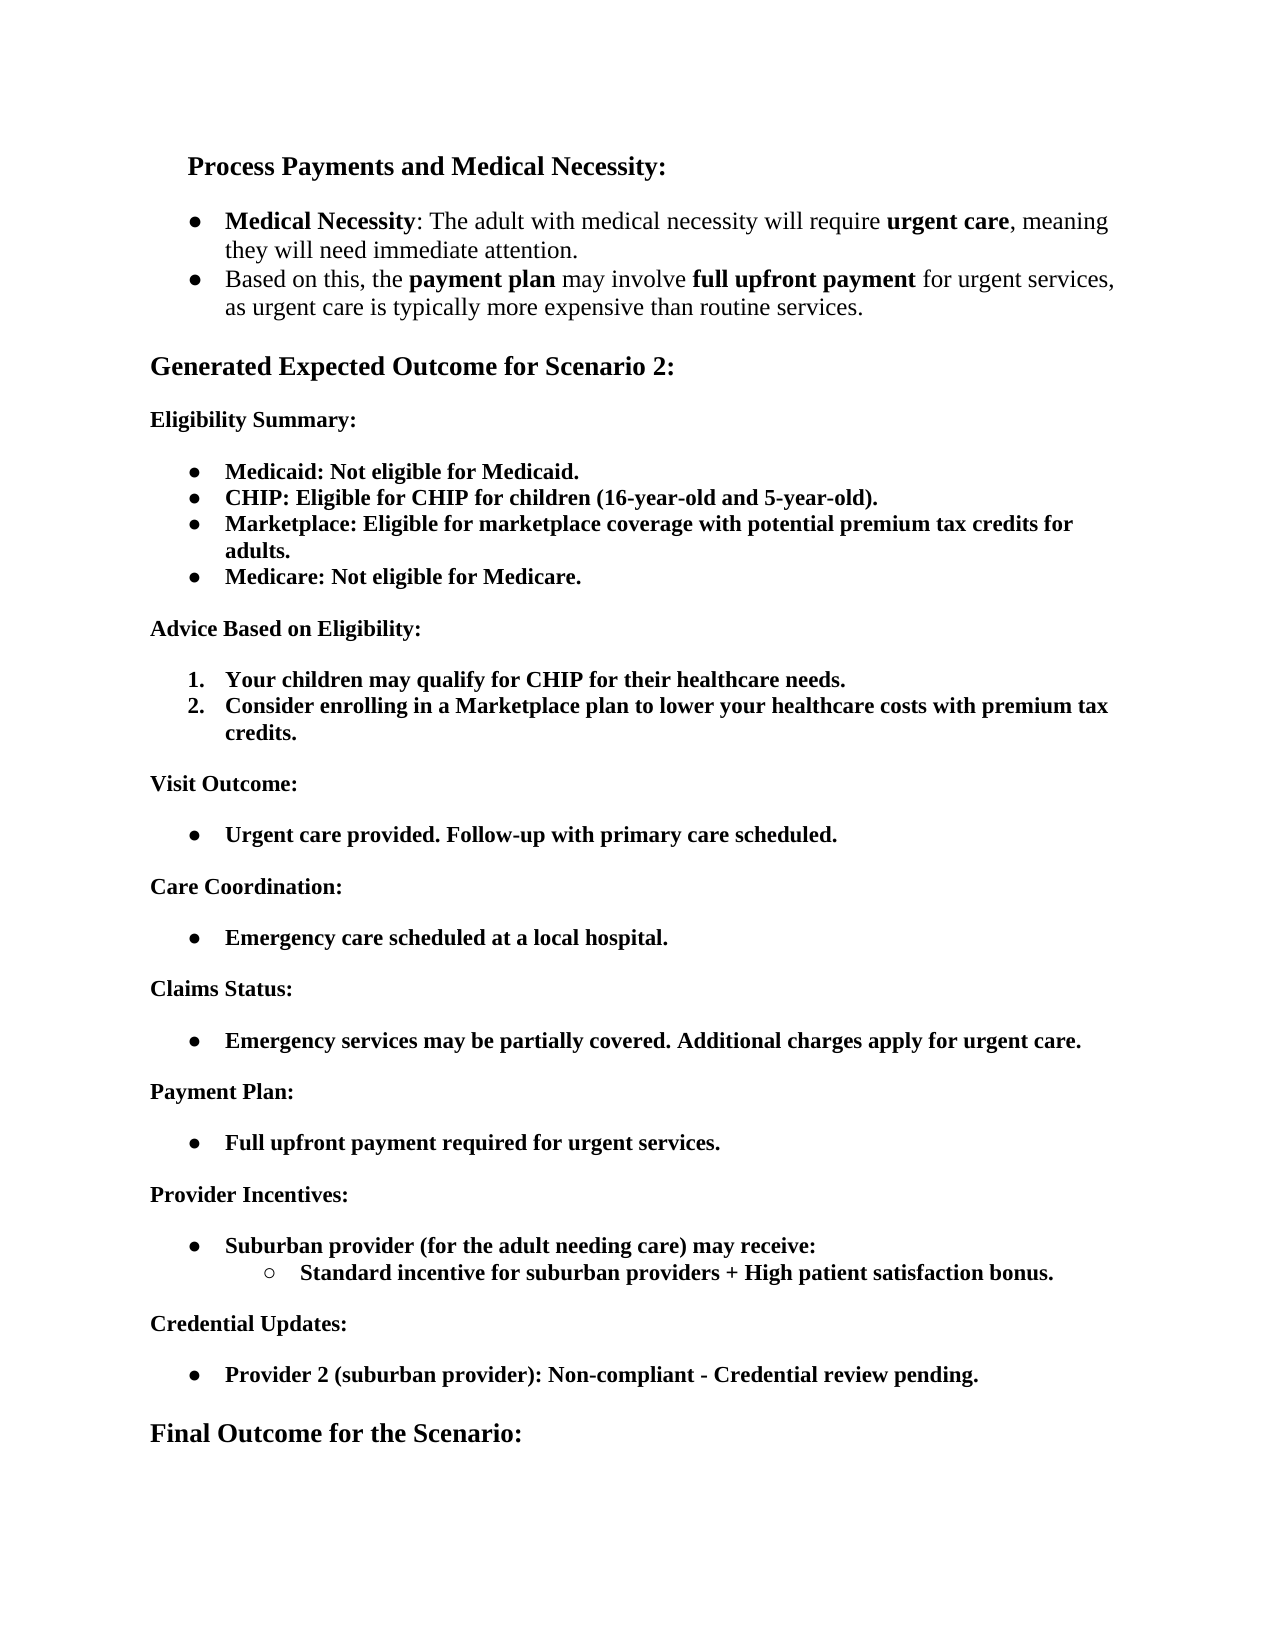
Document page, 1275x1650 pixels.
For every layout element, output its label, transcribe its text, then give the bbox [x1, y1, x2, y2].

list Standard incentive for suburban providers + High patient satisfaction bonus. [262, 1258, 1125, 1285]
subtitle Provider Incentives: [150, 1181, 1125, 1207]
list Full upfront payment required for urgent services. [187, 1129, 1125, 1156]
subtitle Eligibility Summary: [150, 406, 1125, 433]
list Medicaid: Not eligible for Medicaid. [187, 458, 1125, 484]
list Medical Necessity: The adult with medical necessity will require urgent care, meaning they will need immediate attention. [187, 206, 1125, 264]
list Your children may qualify for CHIP for their healthcare needs. [187, 666, 1125, 692]
list Based on this, the payment plan may involve full upfront payment for urgent services, as urgent care is typically more expensive than routine services. [187, 264, 1125, 321]
list Consider enrolling in a Marketplace plan to lower your healthcare costs with premium tax credits. [187, 692, 1125, 745]
subtitle Final Outcome for the Scenario: [150, 1417, 1125, 1448]
subtitle Visit Outcome: [150, 770, 1125, 796]
list Suburban provider (for the adult needing care) may receive: [187, 1232, 1125, 1258]
subtitle Advice Based on Eligibility: [150, 614, 1125, 641]
list Emergency services may be partially covered. Additional charges apply for urgent care. [187, 1027, 1125, 1053]
subtitle Process Payments and Medical Necessity: [187, 150, 1125, 181]
list Emergency care scheduled at a local hospital. [187, 924, 1125, 950]
subtitle Care Coordination: [150, 873, 1125, 899]
list Provider 2 (suburban provider): Non-compliant - Credential review pending. [187, 1361, 1125, 1388]
list Medicare: Not eligible for Medicare. [187, 563, 1125, 589]
list Urgent care provided. Follow-up with primary care scheduled. [187, 821, 1125, 848]
subtitle Claims Status: [150, 975, 1125, 1002]
subtitle Generated Expected Outcome for Scenario 2: [150, 350, 1125, 381]
subtitle Payment Plan: [150, 1078, 1125, 1104]
list CHIP: Eligible for CHIP for children (16-year-old and 5-year-old). [187, 484, 1125, 511]
subtitle Credential Updates: [150, 1310, 1125, 1336]
list Marketplace: Eligible for marketplace coverage with potential premium tax credits for adults. [187, 511, 1125, 563]
